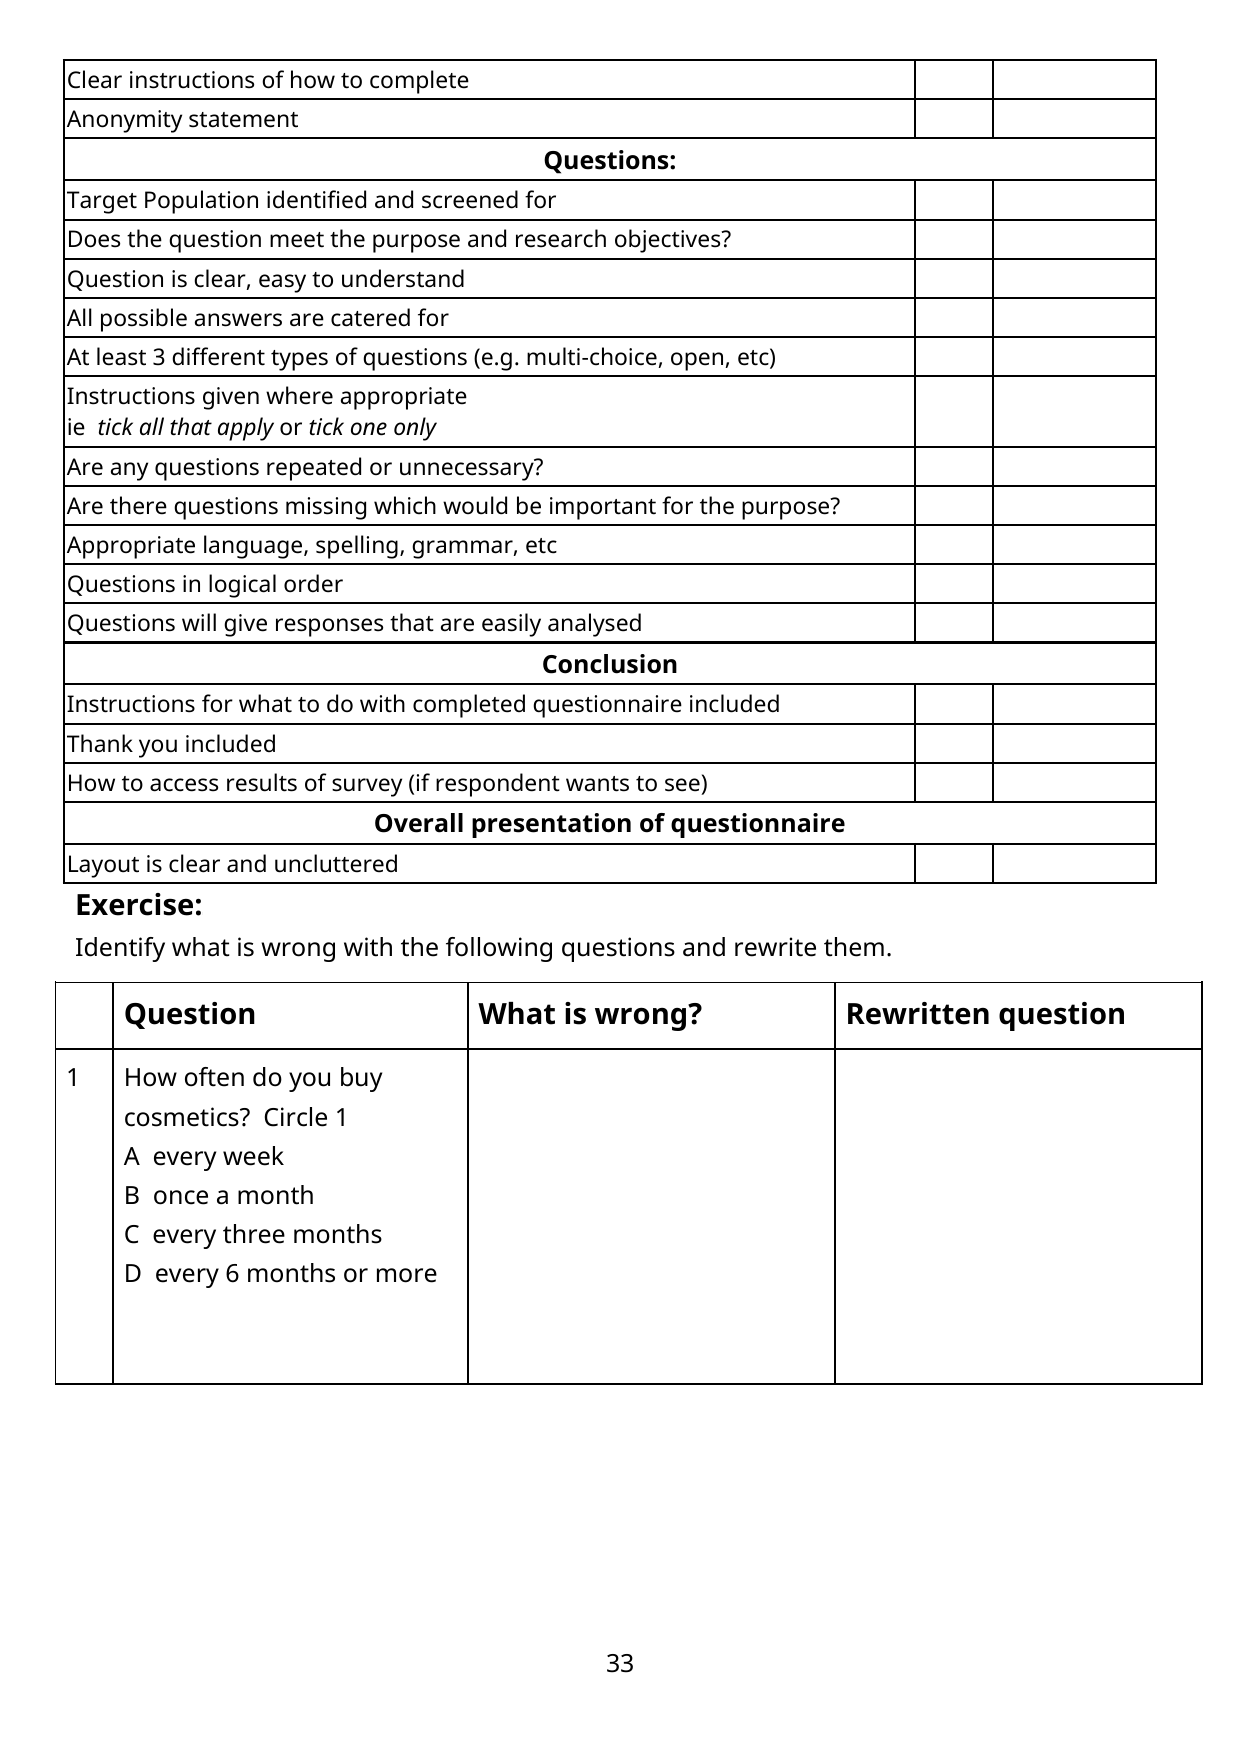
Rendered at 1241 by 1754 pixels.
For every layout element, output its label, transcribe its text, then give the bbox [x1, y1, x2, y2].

table_cell Instructions given where appropriate ie tick all that apply or tick one only [65, 377, 914, 446]
table_cell [994, 377, 1155, 446]
table_cell Does the question meet the purpose and research objectives? [65, 221, 914, 258]
table_cell Appropriate language, spelling, grammar, etc [65, 526, 914, 563]
table_cell [994, 725, 1155, 762]
table_cell [994, 764, 1155, 801]
table_cell Conclusion [65, 644, 1155, 683]
table_cell [916, 565, 992, 602]
table_cell [994, 338, 1155, 375]
table_cell [916, 487, 992, 524]
table_cell [994, 487, 1155, 524]
table_cell Anonymity statement [65, 100, 914, 137]
table_cell [916, 221, 992, 258]
table_cell [994, 260, 1155, 297]
table_cell Questions will give responses that are easily analysed [65, 604, 914, 641]
table_cell Overall presentation of questionnaire [65, 803, 1155, 843]
table_cell Questions in logical order [65, 565, 914, 602]
table_cell [916, 448, 992, 485]
table_cell Target Population identified and screened for [65, 181, 914, 218]
table_cell Instructions for what to do with completed questionnaire included [65, 685, 914, 722]
table_header Rewritten question [836, 983, 1201, 1048]
table_cell [916, 845, 992, 882]
table_cell [916, 604, 992, 641]
table_cell [916, 685, 992, 722]
table_cell Questions: [65, 139, 1155, 179]
table_cell [994, 61, 1155, 98]
table_cell At least 3 different types of questions (e.g. multi-choice, open, etc) [65, 338, 914, 375]
table_cell [469, 1050, 834, 1383]
table_cell Question is clear, easy to understand [65, 260, 914, 297]
table_cell [994, 845, 1155, 882]
table_cell [916, 260, 992, 297]
table_cell 1 [56, 1050, 112, 1383]
table_cell All possible answers are catered for [65, 299, 914, 336]
text Identify what is wrong with the following questions and rewrite them. [75, 930, 1165, 964]
table_cell [916, 100, 992, 137]
table_cell [916, 526, 992, 563]
table_header Question [114, 983, 467, 1048]
table_cell Clear instructions of how to complete [65, 61, 914, 98]
table_cell [916, 377, 992, 446]
table_cell [916, 61, 992, 98]
table_cell How to access results of survey (if respondent wants to see) [65, 764, 914, 801]
table_cell [916, 725, 992, 762]
subtitle Exercise: [75, 884, 1165, 924]
table_cell [836, 1050, 1201, 1383]
table_cell [994, 181, 1155, 218]
table_cell Thank you included [65, 725, 914, 762]
table_cell [994, 299, 1155, 336]
table_cell [916, 338, 992, 375]
table_cell [994, 604, 1155, 641]
table_cell How often do you buy cosmetics? Circle 1 A every week B once a month C every three months D every 6 months or more [114, 1050, 467, 1383]
table_header What is wrong? [469, 983, 834, 1048]
table_cell Layout is clear and uncluttered [65, 845, 914, 882]
table_cell [994, 100, 1155, 137]
table_cell [994, 565, 1155, 602]
table_cell [994, 221, 1155, 258]
table_header [56, 983, 112, 1048]
table_cell [994, 685, 1155, 722]
table_cell [994, 448, 1155, 485]
table_cell Are there questions missing which would be important for the purpose? [65, 487, 914, 524]
table_cell [994, 526, 1155, 563]
table_cell [916, 181, 992, 218]
table_cell [916, 299, 992, 336]
table_cell Are any questions repeated or unnecessary? [65, 448, 914, 485]
table_cell [916, 764, 992, 801]
